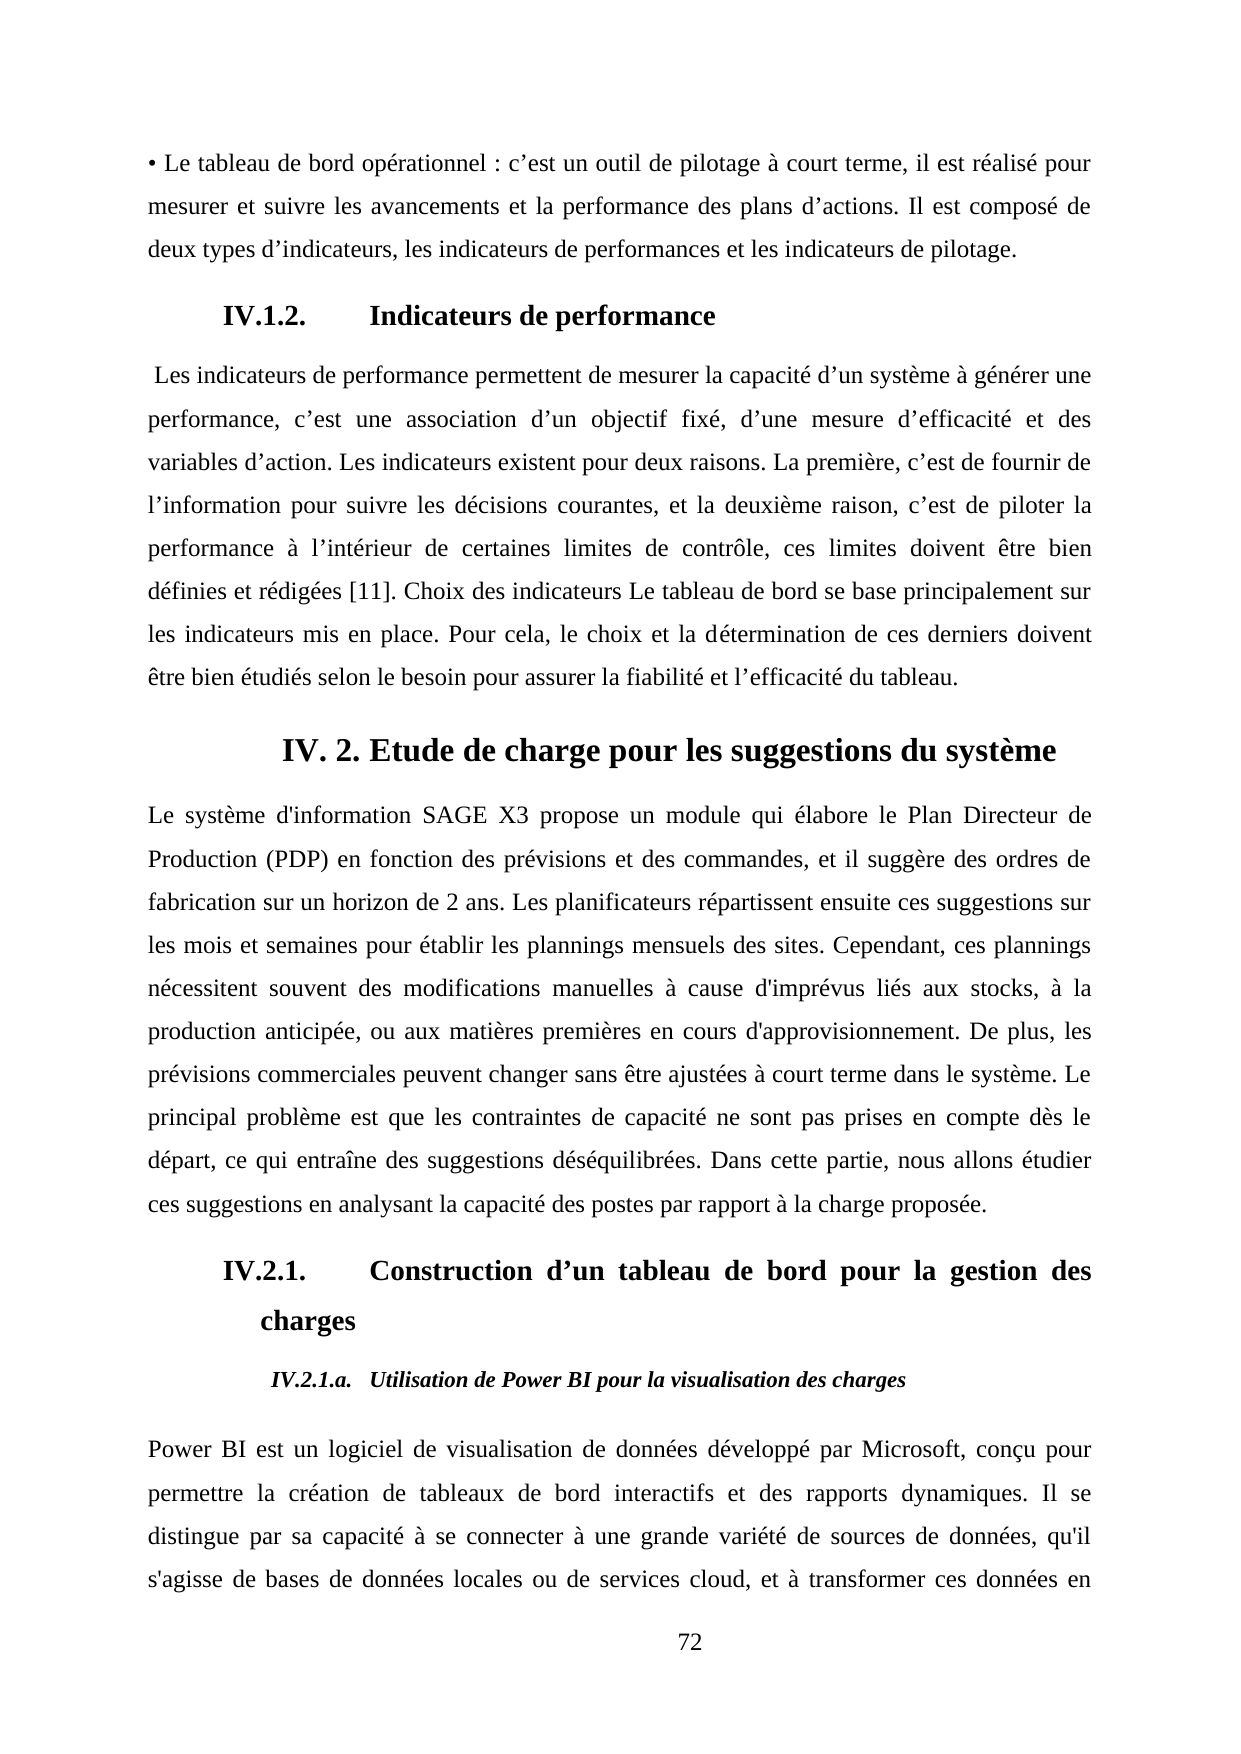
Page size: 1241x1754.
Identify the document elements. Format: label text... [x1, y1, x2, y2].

text Les indicateurs de performance permettent de mesurer la capacité d’un système à générer une performance, c’est une association d’un objectif fixé, d’une mesure d’efficacité et des variables d’action. Les indicateurs existent pour deux raisons. La première, c’est de fournir de l’information pour suivre les décisions courantes, et la deuxième raison, c’est de piloter la performance à l’intérieur de certaines limites de contrôle, ces limites doivent être bien définies et rédigées [11]. Choix des indicateurs Le tableau de bord se base principalement sur les indicateurs mis en place. Pour cela, le choix et la détermination de ces derniers doivent être bien étudiés selon le besoin pour assurer la fiabilité et l’efficacité du tableau. [148, 361, 1093, 691]
text Etude de charge pour les suggestions du système [223, 731, 1093, 769]
text Indicateurs de performance [223, 298, 1093, 331]
text Utilisation de Power BI pour la visualisation des charges [259, 1366, 1093, 1392]
text Construction d’un tableau de bord pour la gestion des charges [223, 1253, 1093, 1337]
text Le système d'information SAGE X3 propose un module qui élabore le Plan Directeur de Production (PDP) en fonction des prévisions et des commandes, et il suggère des ordres de fabrication sur un horizon de 2 ans. Les planificateurs répartissent ensuite ces suggestions sur les mois et semaines pour établir les plannings mensuels des sites. Cependant, ces plannings nécessitent souvent des modifications manuelles à cause d'imprévus liés aux stocks, à la production anticipée, ou aux matières premières en cours d'approvisionnement. De plus, les prévisions commerciales peuvent changer sans être ajustées à court terme dans le système. Le principal problème est que les contraintes de capacité ne sont pas prises en compte dès le départ, ce qui entraîne des suggestions déséquilibrées. Dans cette partie, nous allons étudier ces suggestions en analysant la capacité des postes par rapport à la charge proposée. [148, 801, 1093, 1217]
text • Le tableau de bord opérationnel : c’est un outil de pilotage à court terme, il est réalisé pour mesurer et suivre les avancements et la performance des plans d’actions. Il est composé de deux types d’indicateurs, les indicateurs de performances et les indicateurs de pilotage. [148, 148, 1093, 263]
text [148, 1434, 1093, 1593]
